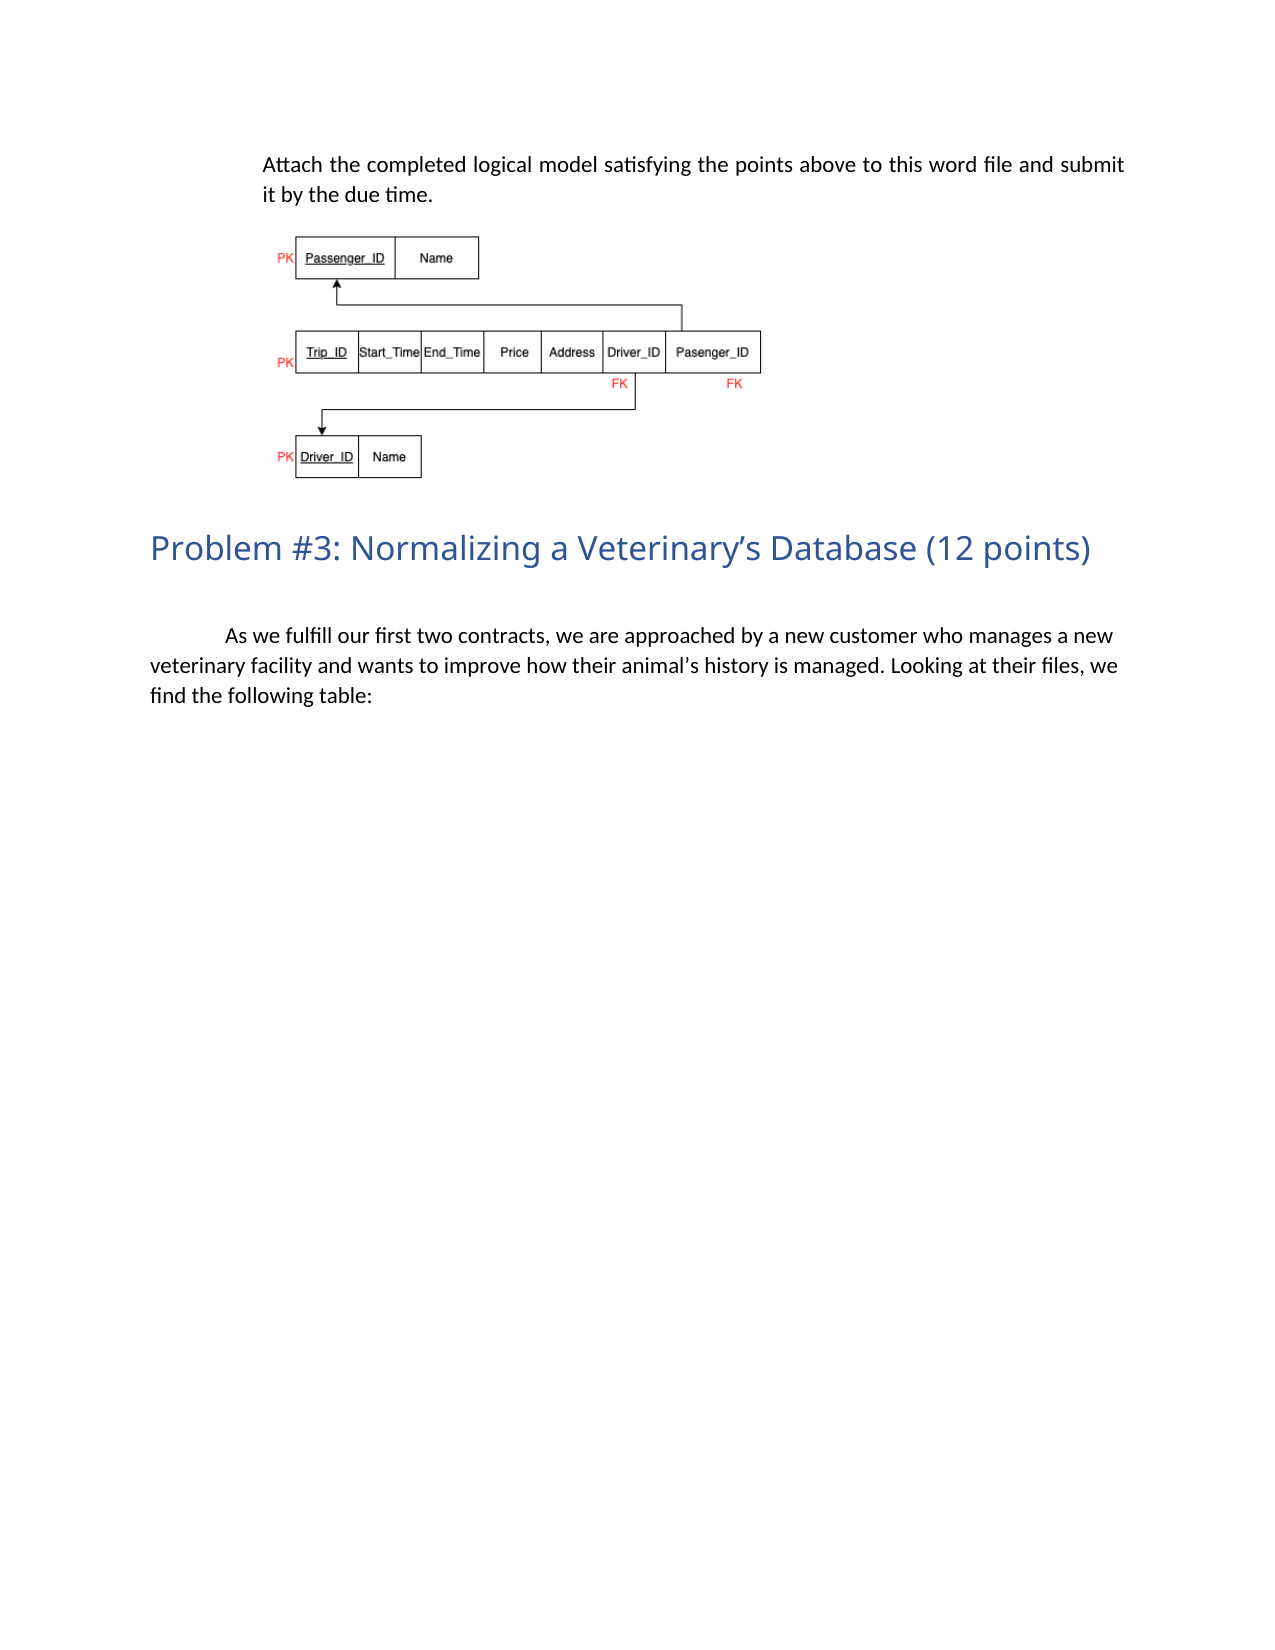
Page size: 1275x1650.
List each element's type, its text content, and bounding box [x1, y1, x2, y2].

picture [262, 227, 782, 498]
text Attach the completed logical model satisfying the points above to this word file and submit it by the due time. [262, 150, 1125, 208]
text As we fulfill our first two contracts, we are approached by a new customer who manages a new veterinary facility and wants to improve how their animal’s history is managed. Looking at their files, we find the following table: [150, 621, 1125, 709]
subtitle Problem #3: Normalizing a Veterinary’s Database (12 points) [150, 525, 1125, 571]
